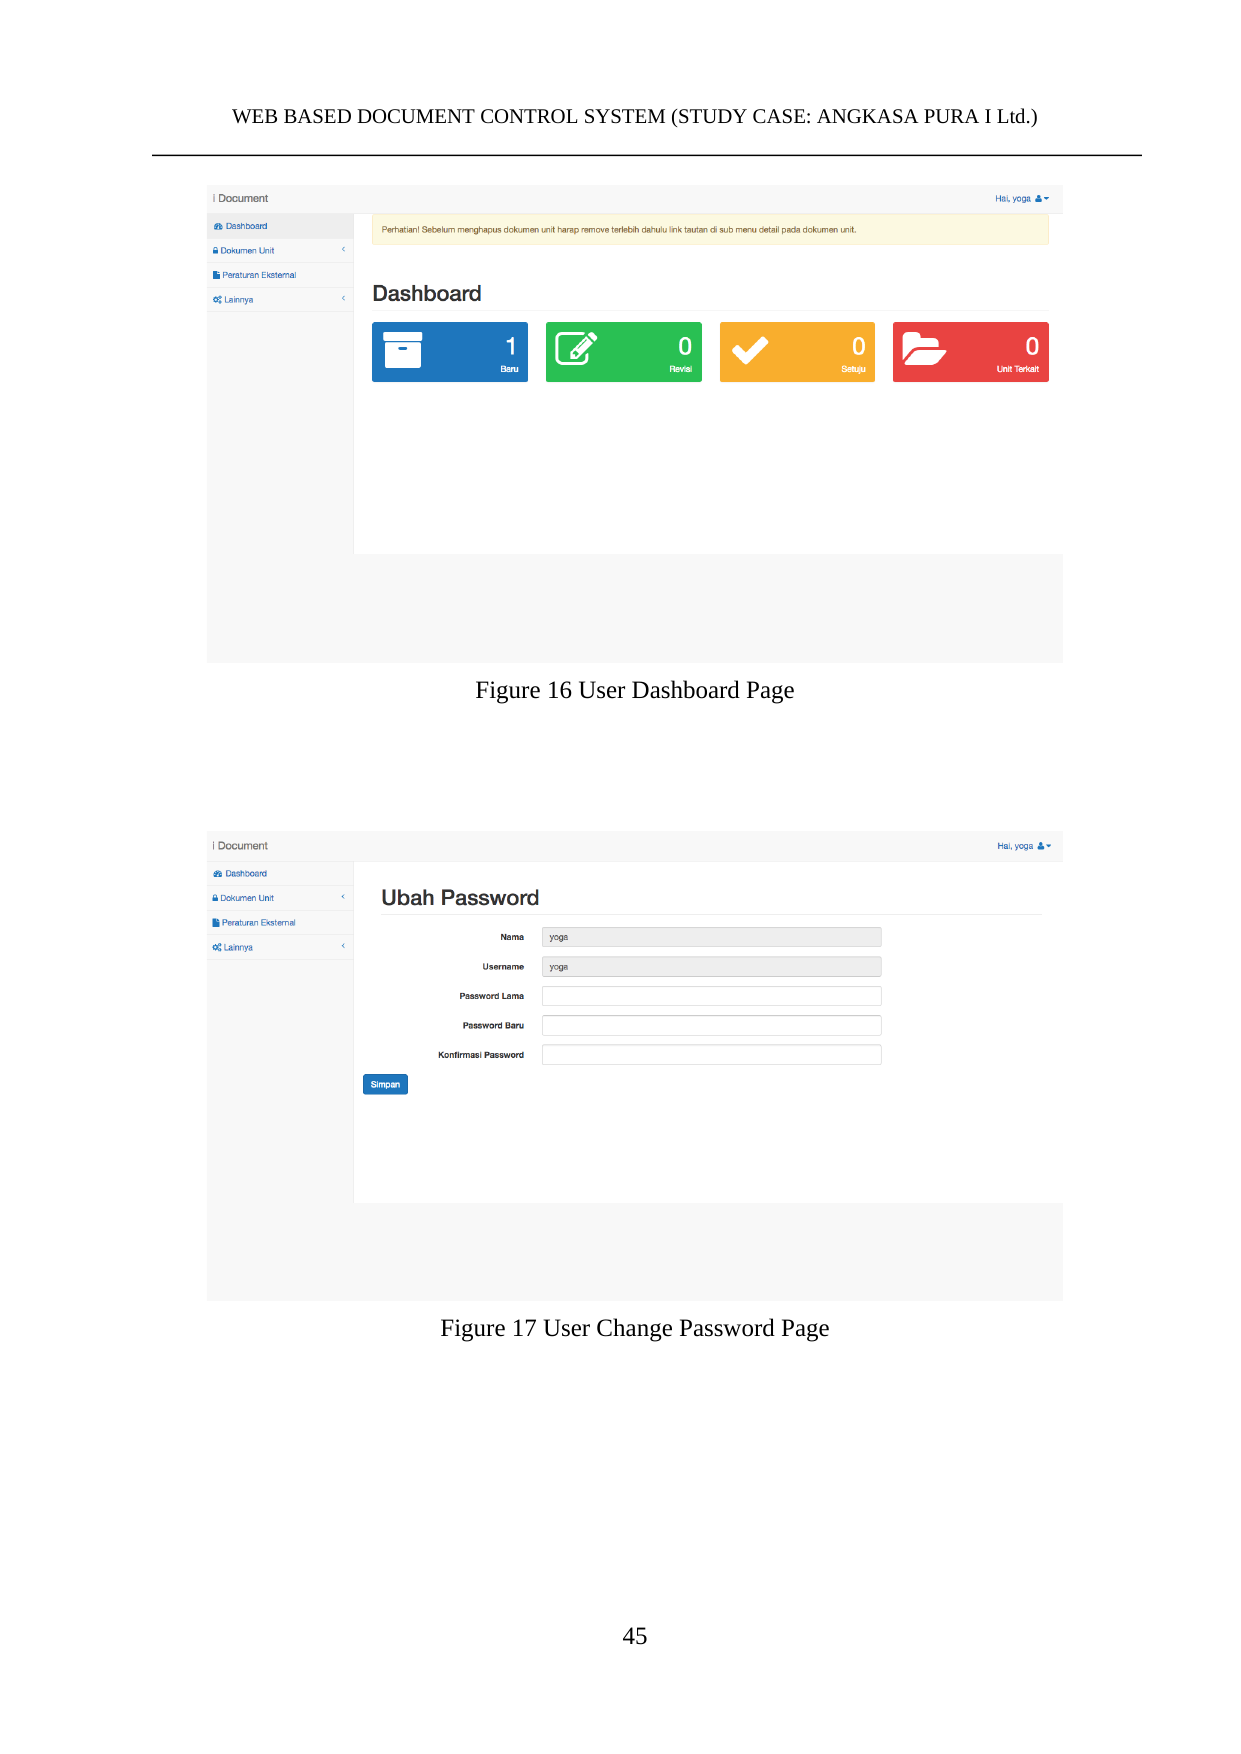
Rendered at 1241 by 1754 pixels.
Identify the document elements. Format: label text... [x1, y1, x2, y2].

picture [206, 185, 1063, 663]
picture [206, 831, 1063, 1301]
text Figure 17 User Change Password Page [207, 1313, 1063, 1342]
text Figure 16 User Dashboard Page [207, 676, 1063, 704]
